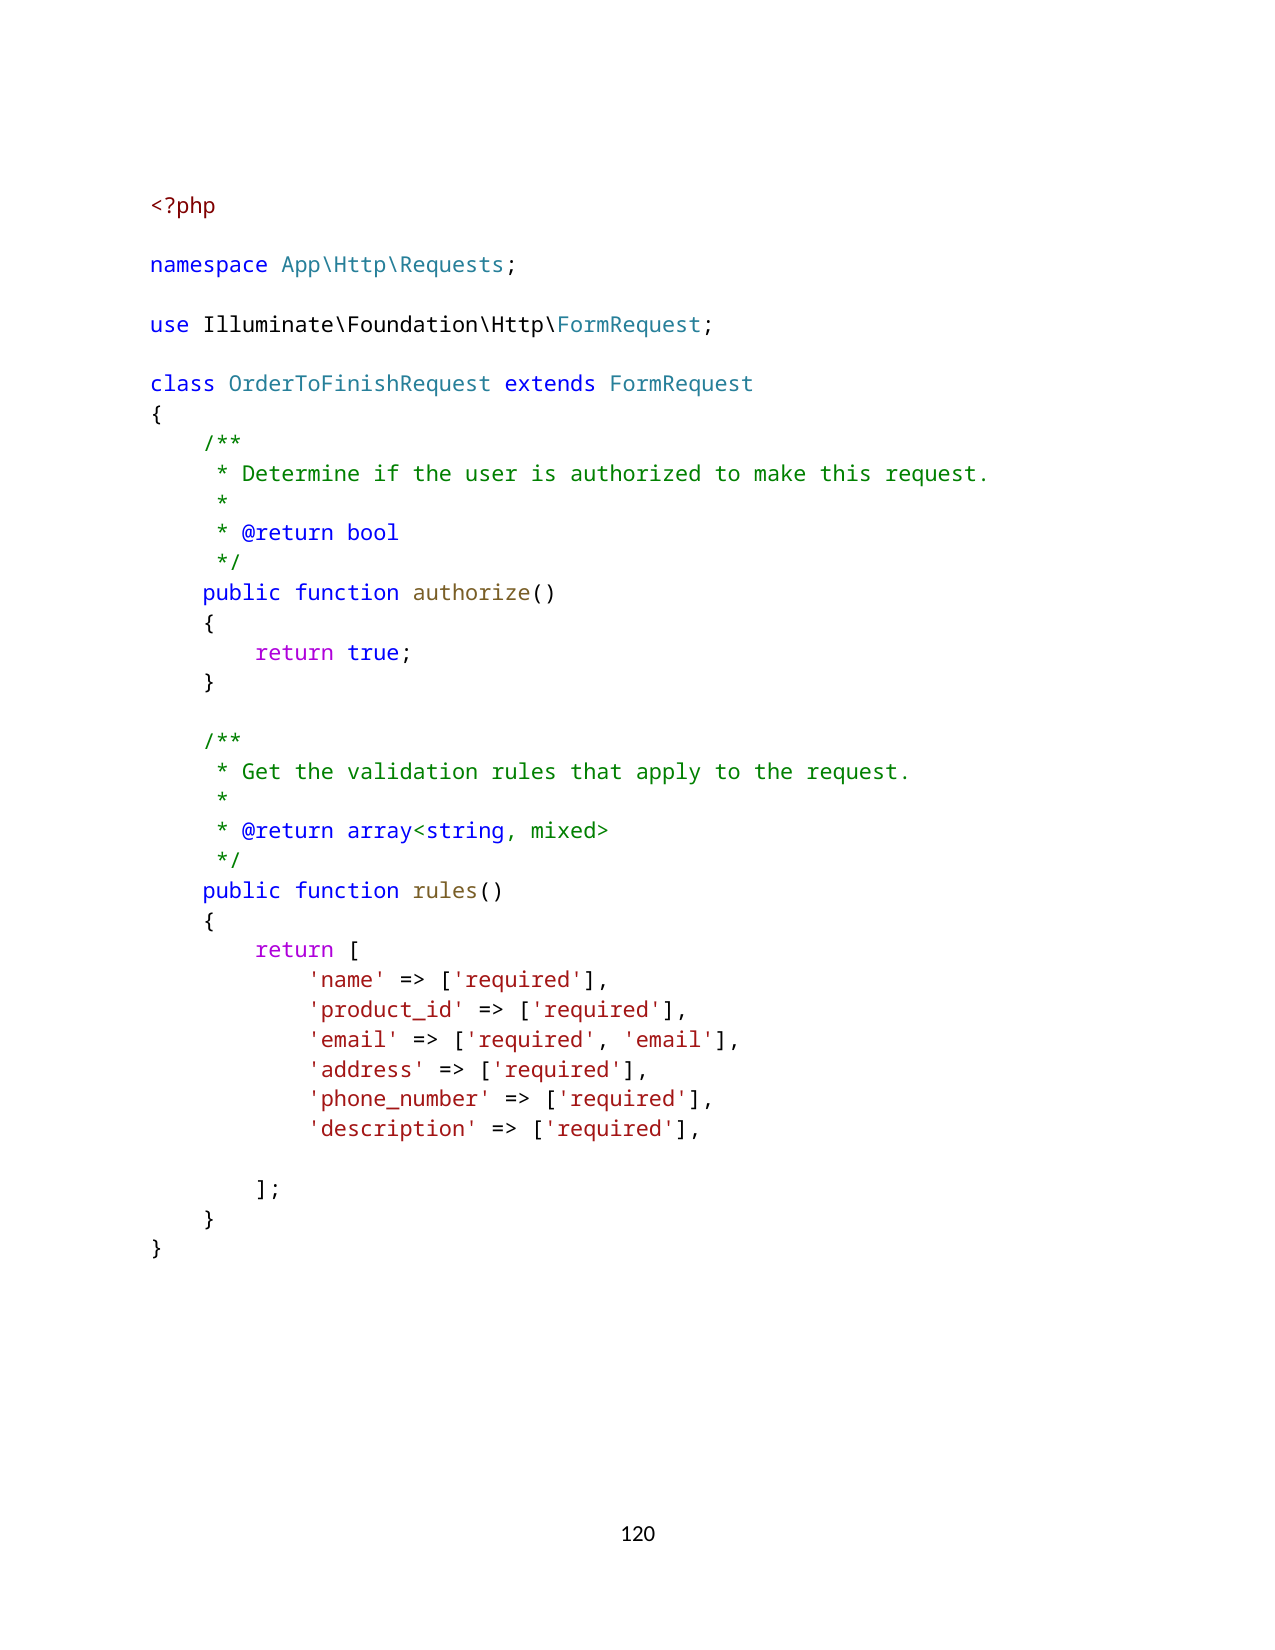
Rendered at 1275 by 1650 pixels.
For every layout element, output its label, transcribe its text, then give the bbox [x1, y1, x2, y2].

text return true; [150, 637, 1125, 666]
text * [150, 786, 1125, 815]
text } [150, 1232, 1125, 1262]
text <?php [150, 190, 1125, 219]
text } [150, 666, 1125, 696]
text public function authorize() [150, 577, 1125, 607]
text use Illuminate\Foundation\Http\FormRequest; [150, 309, 1125, 339]
text public function rules() [150, 875, 1125, 905]
text class OrderToFinishRequest extends FormRequest [150, 368, 1125, 398]
text 'product_id' => ['required'], [150, 994, 1125, 1024]
text * Get the validation rules that apply to the request. [150, 756, 1125, 786]
text */ [150, 845, 1125, 875]
text 'name' => ['required'], [150, 964, 1125, 994]
text namespace App\Http\Requests; [150, 249, 1125, 279]
text } [150, 1203, 1125, 1232]
text * Determine if the user is authorized to make this request. [150, 458, 1125, 488]
text 'email' => ['required', 'email'], [150, 1024, 1125, 1054]
text 'address' => ['required'], [150, 1054, 1125, 1083]
text { [150, 607, 1125, 637]
text { [150, 398, 1125, 428]
text */ [150, 547, 1125, 577]
text /** [150, 428, 1125, 458]
text ]; [150, 1173, 1125, 1203]
text { [150, 905, 1125, 934]
text * [150, 488, 1125, 517]
text 'description' => ['required'], [150, 1113, 1125, 1143]
text 'phone_number' => ['required'], [150, 1083, 1125, 1113]
text * @return bool [150, 517, 1125, 547]
text return [ [150, 934, 1125, 964]
text /** [150, 726, 1125, 756]
text * @return array<string, mixed> [150, 815, 1125, 845]
